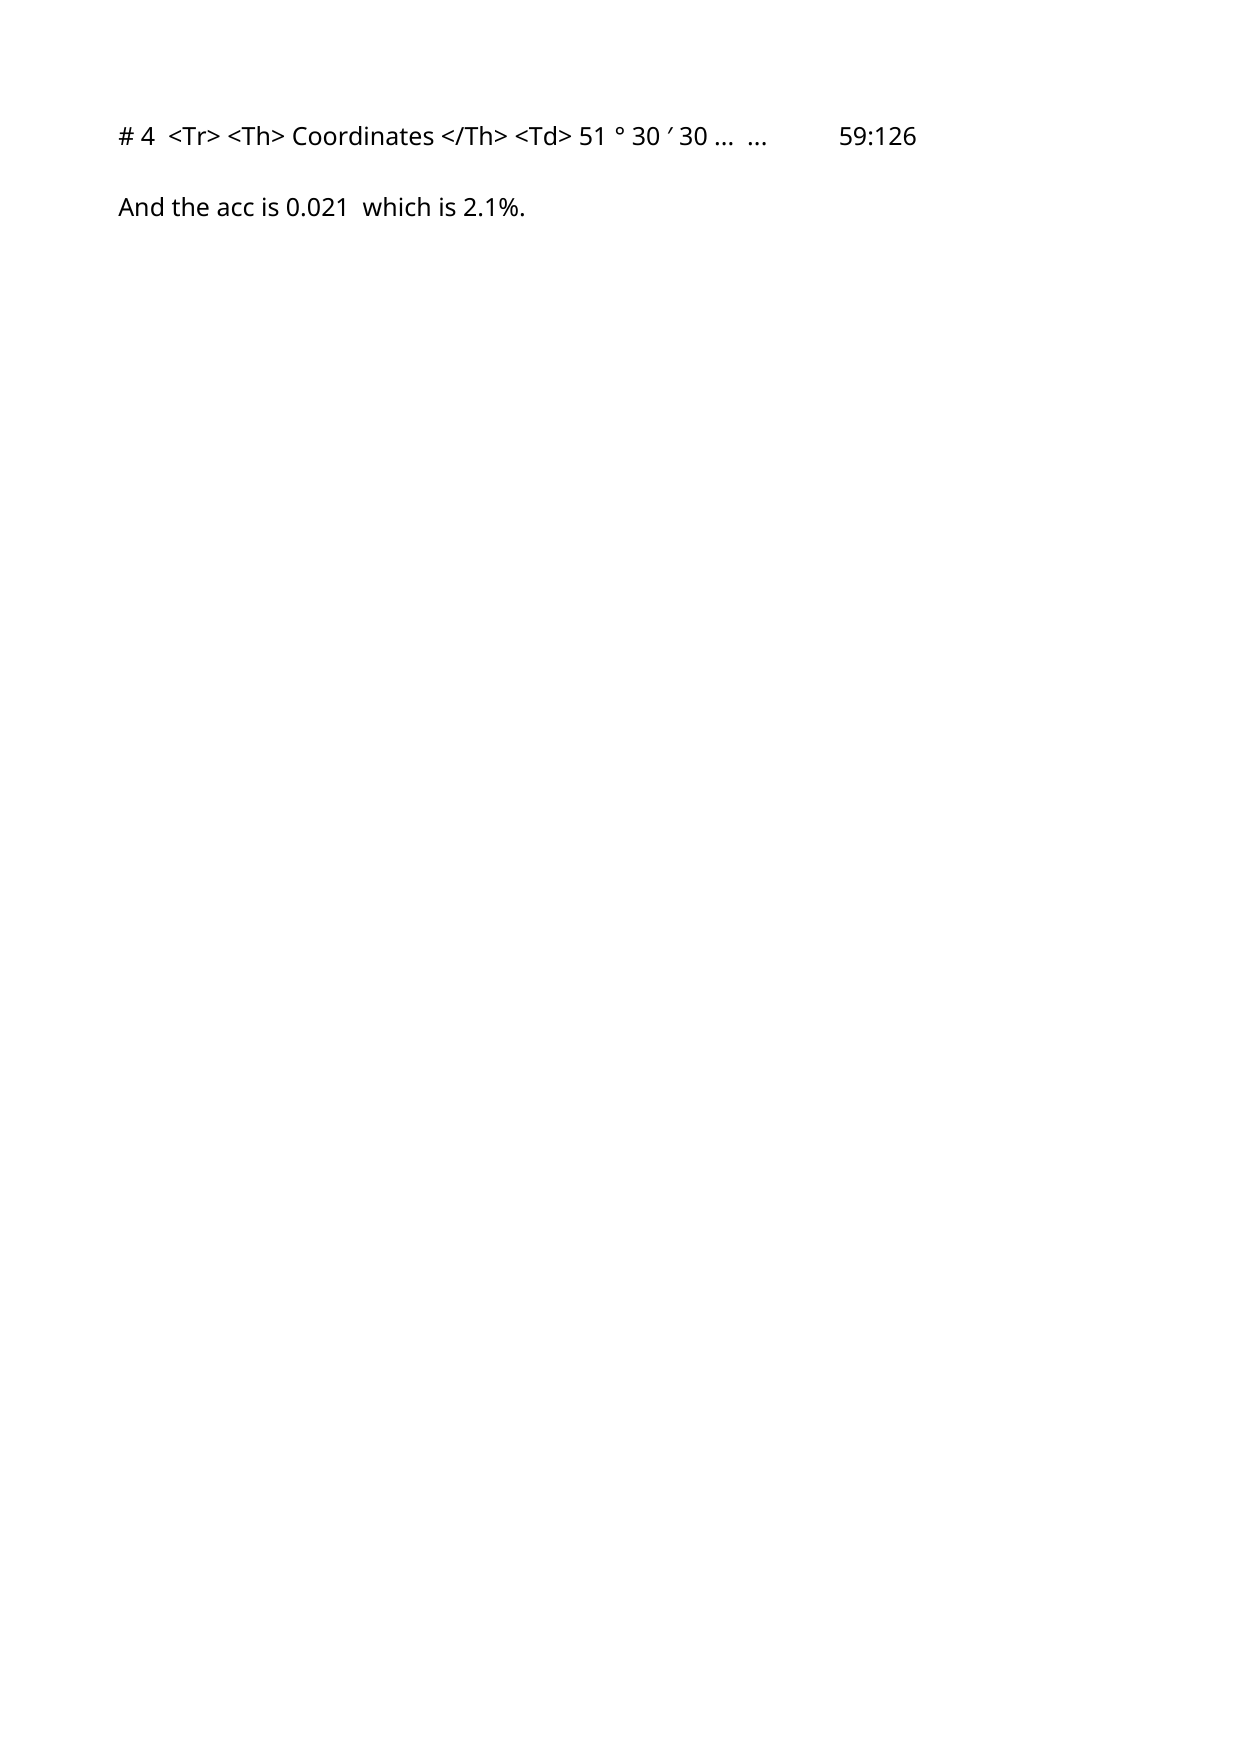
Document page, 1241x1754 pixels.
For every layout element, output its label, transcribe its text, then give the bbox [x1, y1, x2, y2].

text # 4 <Tr> <Th> Coordinates </Th> <Td> 51 ° 30 ′ 30 ... ... 59:126 [118, 118, 1122, 152]
text And the acc is 0.021 which is 2.1%. [118, 190, 1122, 224]
